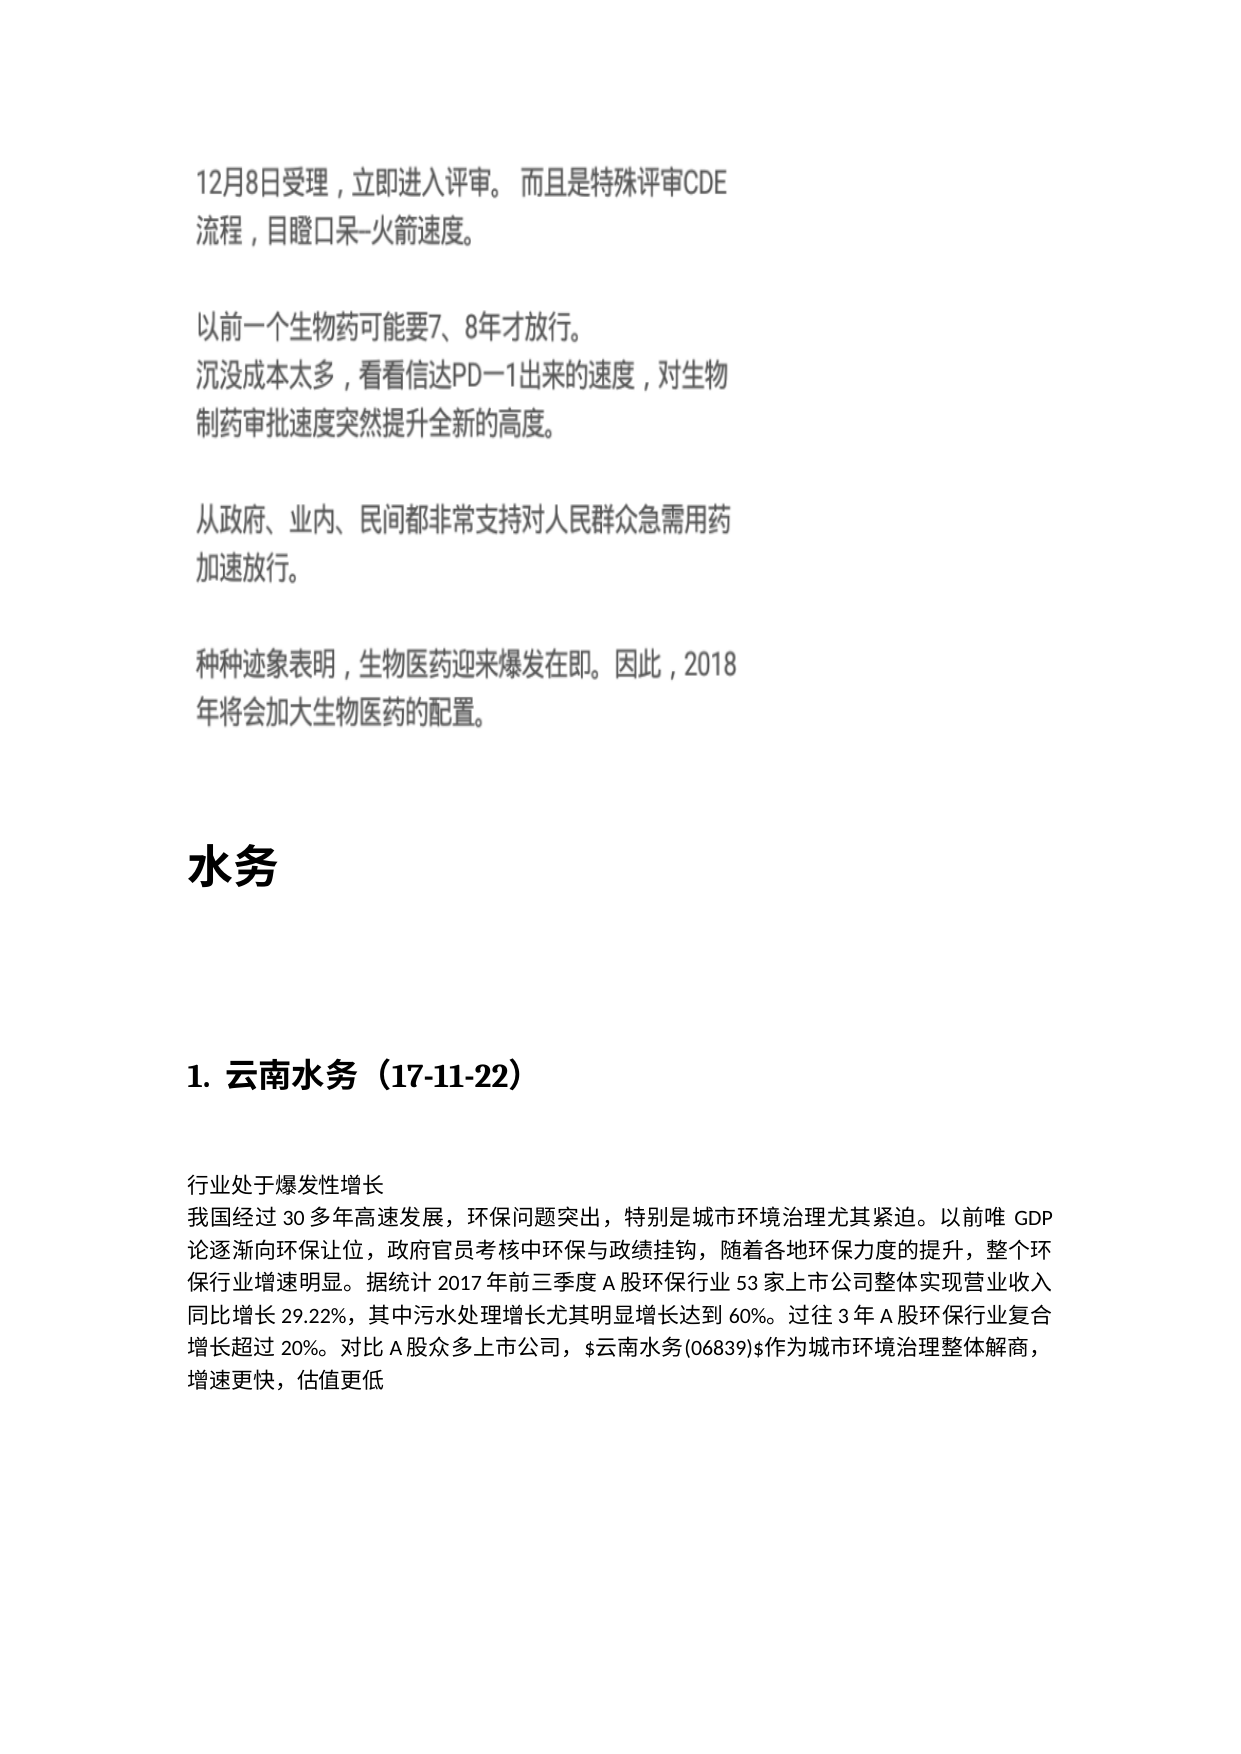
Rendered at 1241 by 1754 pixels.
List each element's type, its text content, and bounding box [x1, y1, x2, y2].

text 行业处于爆发性增长 [187, 1167, 1053, 1200]
subtitle 云南水务（17-11-22） [187, 1040, 1053, 1105]
subtitle 水务 [187, 815, 1053, 912]
text 我国经过30多年高速发展，环保问题突出，特别是城市环境治理尤其紧迫。以前唯GDP论逐渐向环保让位，政府官员考核中环保与政绩挂钩，随着各地环保力度的提升，整个环保行业增速明显。据统计2017年前三季度A股环保行业53家上市公司整体实现营业收入同比增长29.22%，其中污水处理增长尤其明显增长达到60%。过往3年A股环保行业复合增长超过20%。对比A股众多上市公司，$云南水务(06839)$作为城市环境治理整体解商，增速更快，估值更低 [187, 1200, 1053, 1395]
picture [187, 162, 744, 762]
